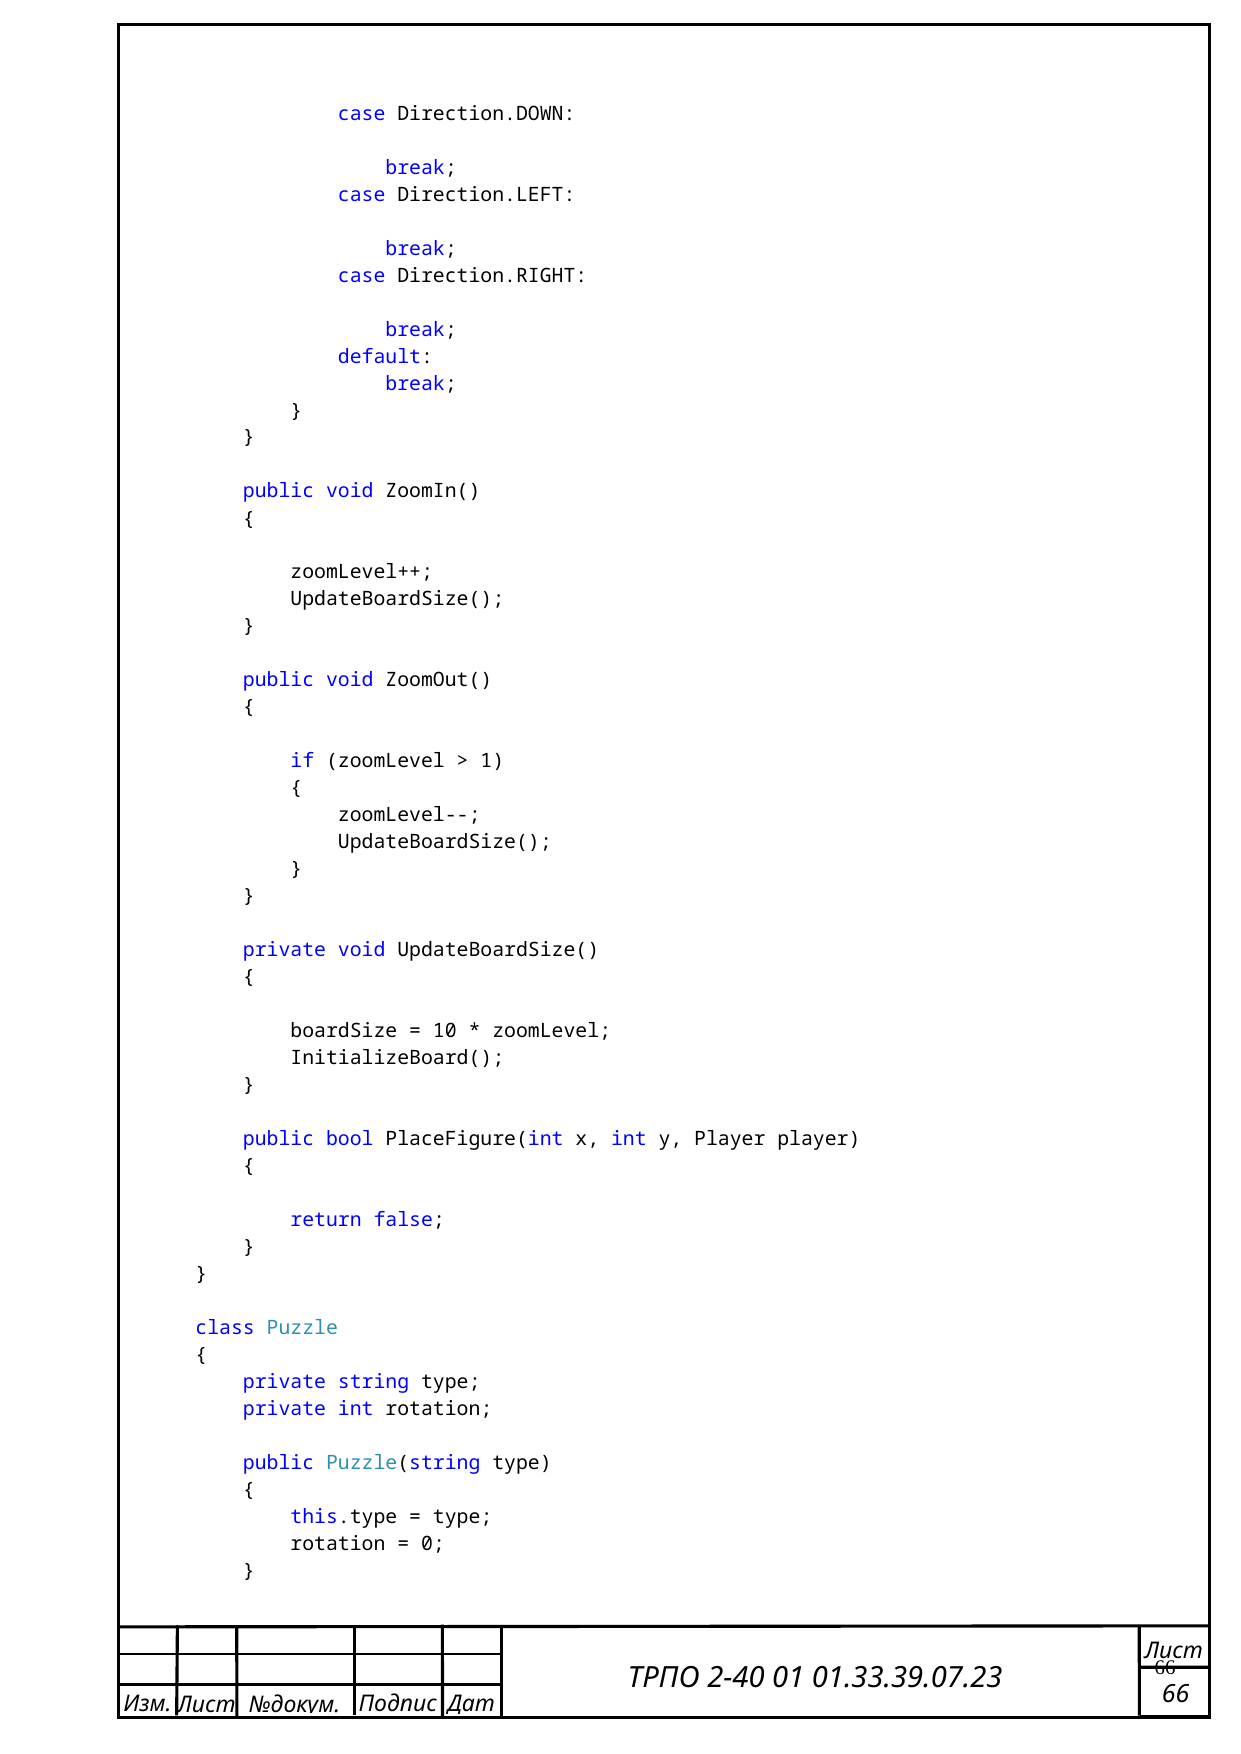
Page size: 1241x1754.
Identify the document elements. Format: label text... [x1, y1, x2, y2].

text } [148, 1070, 1175, 1097]
text { [148, 773, 1175, 801]
text break; [148, 153, 1175, 180]
text } [148, 423, 1175, 450]
text case Direction.DOWN: [148, 99, 1175, 126]
text { [148, 1151, 1175, 1178]
text zoomLevel++; [148, 558, 1175, 585]
text break; [148, 369, 1175, 396]
text } [148, 1232, 1175, 1259]
text private string type; [148, 1367, 1175, 1394]
text public bool PlaceFigure(int x, int y, Player player) [148, 1124, 1175, 1151]
text } [148, 881, 1175, 908]
text break; [148, 234, 1175, 261]
text } [148, 854, 1175, 881]
text } [148, 1259, 1175, 1286]
text if (zoomLevel > 1) [148, 747, 1175, 773]
text public void ZoomIn() [148, 477, 1175, 504]
text this.type = type; [148, 1502, 1175, 1529]
text boardSize = 10 * zoomLevel; [148, 1016, 1175, 1043]
text private void UpdateBoardSize() [148, 935, 1175, 962]
text rotation = 0; [148, 1529, 1175, 1556]
text } [148, 1556, 1175, 1583]
text { [148, 504, 1175, 531]
text { [148, 962, 1175, 989]
text } [148, 396, 1175, 423]
text InitializeBoard(); [148, 1043, 1175, 1070]
text { [148, 1475, 1175, 1502]
text { [148, 693, 1175, 719]
text break; [148, 315, 1175, 342]
text private int rotation; [148, 1394, 1175, 1421]
text UpdateBoardSize(); [148, 827, 1175, 854]
text } [148, 612, 1175, 639]
text case Direction.RIGHT: [148, 261, 1175, 288]
text { [148, 1340, 1175, 1367]
text UpdateBoardSize(); [148, 585, 1175, 612]
text public Puzzle(string type) [148, 1448, 1175, 1475]
text return false; [148, 1205, 1175, 1232]
text zoomLevel--; [148, 801, 1175, 827]
text public void ZoomOut() [148, 666, 1175, 693]
text default: [148, 342, 1175, 369]
text case Direction.LEFT: [148, 180, 1175, 207]
text class Puzzle [148, 1313, 1175, 1340]
